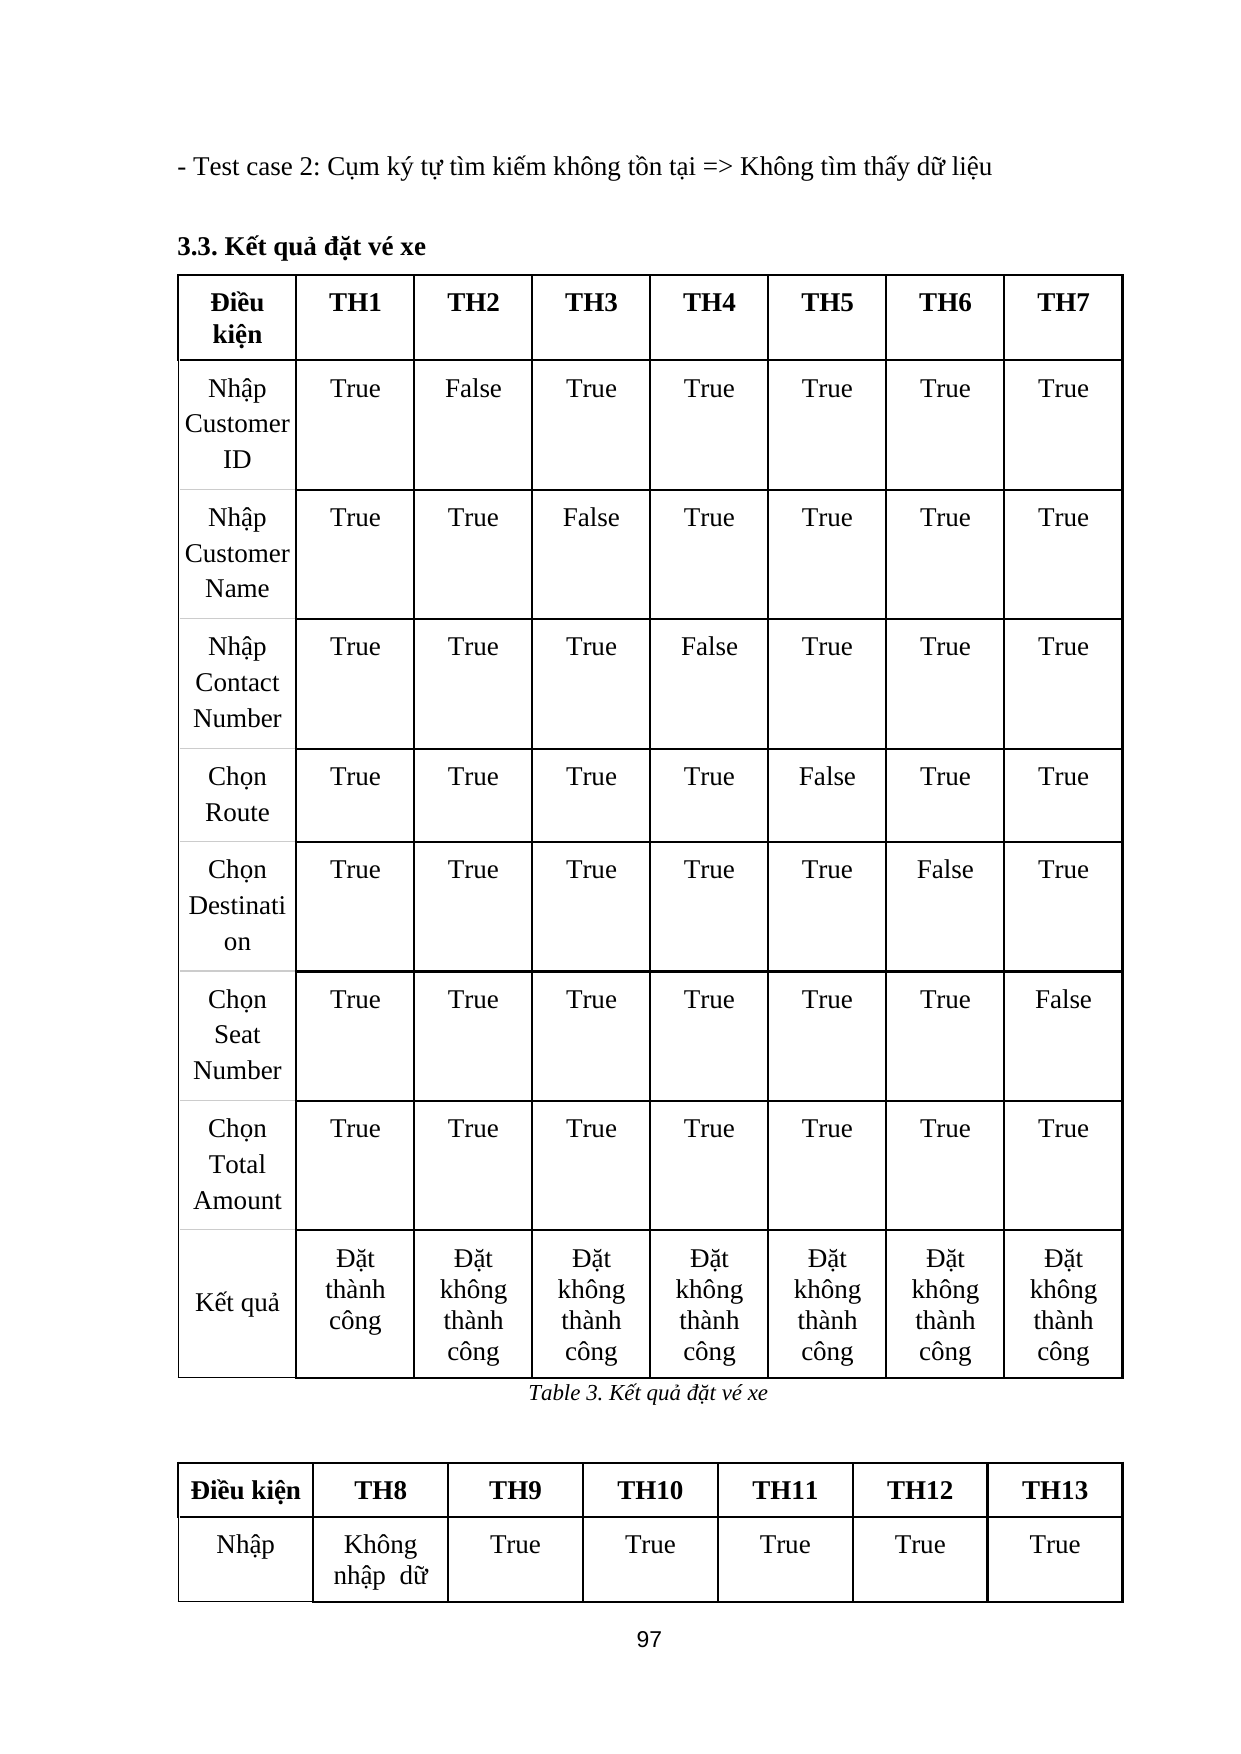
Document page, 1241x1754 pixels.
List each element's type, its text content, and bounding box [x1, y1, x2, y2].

table_cell True [887, 750, 1003, 841]
table_cell Đặt không thành công [1005, 1231, 1121, 1377]
table_header TH11 [719, 1464, 852, 1516]
table_header TH12 [854, 1464, 986, 1516]
table_cell True [1005, 750, 1121, 841]
table_cell True [1005, 843, 1121, 970]
table_cell True [415, 973, 531, 1100]
table_cell True [887, 361, 1003, 489]
table_cell True [769, 843, 885, 970]
table_cell True [415, 750, 531, 841]
table_cell False [769, 750, 885, 841]
table_cell True [651, 491, 767, 618]
table_cell Nhập Customer ID [179, 360, 295, 489]
table_cell True [533, 361, 649, 489]
table_header TH9 [449, 1464, 582, 1516]
text - Test case 2: Cụm ký tự tìm kiếm không tồn tại => Không tìm thấy dữ liệu [177, 150, 1150, 181]
table_header TH5 [769, 276, 885, 359]
table_cell True [769, 491, 885, 618]
table_header TH1 [297, 276, 413, 359]
table_cell True [651, 750, 767, 841]
table_cell True [533, 750, 649, 841]
table_header TH4 [651, 276, 767, 359]
table_cell True [887, 491, 1003, 618]
table_cell True [533, 843, 649, 970]
table_cell Chọn Seat Number [179, 971, 295, 1100]
table_cell Đặt không thành công [415, 1231, 531, 1377]
table_cell True [297, 620, 413, 747]
table_cell False [651, 620, 767, 747]
table_header TH7 [1005, 276, 1121, 359]
table_cell True [719, 1518, 852, 1601]
table_cell True [533, 620, 649, 747]
table_cell Nhập Customer Name [179, 490, 295, 618]
table_cell True [533, 973, 649, 1100]
table_cell True [297, 750, 413, 841]
table_cell True [769, 1102, 885, 1229]
table_header TH13 [989, 1464, 1121, 1516]
table_cell False [415, 361, 531, 489]
table_cell True [651, 1102, 767, 1229]
table_cell True [651, 843, 767, 970]
table_cell Chọn Destination [179, 842, 295, 970]
table_cell Đặt không thành công [887, 1231, 1003, 1377]
table_cell True [584, 1518, 717, 1601]
table_cell True [297, 1102, 413, 1229]
table_cell Nhập Customer ID [179, 1517, 312, 1601]
table_cell Nhập Contact Number [179, 619, 295, 747]
table_cell Chọn Route [179, 749, 295, 841]
table_cell True [769, 361, 885, 489]
table_cell True [449, 1518, 582, 1601]
table_cell True [533, 1102, 649, 1229]
table_cell Đặt thành công [297, 1231, 413, 1377]
table_cell Đặt không thành công [533, 1231, 649, 1377]
table_cell True [1005, 491, 1121, 618]
table_cell True [1005, 1102, 1121, 1229]
table_cell Kết quả [179, 1230, 295, 1377]
table_cell Đặt không thành công [651, 1231, 767, 1377]
table_header TH6 [887, 276, 1003, 359]
table_cell True [1005, 361, 1121, 489]
table_cell True [415, 843, 531, 970]
table_header TH10 [584, 1464, 717, 1516]
table_cell True [1005, 620, 1121, 747]
table_header Điều kiện [179, 276, 295, 359]
table_cell Không nhập dữ liệu [314, 1518, 447, 1601]
table_cell True [769, 620, 885, 747]
table_cell True [651, 361, 767, 489]
table_header Điều kiện [179, 1464, 312, 1516]
table_header TH3 [533, 276, 649, 359]
subtitle 3.3. Kết quả đặt vé xe [177, 230, 1121, 261]
table_cell True [415, 491, 531, 618]
text Table 3. Kết quả đặt vé xe [177, 1379, 1121, 1405]
table_cell False [1005, 973, 1121, 1100]
table_cell True [989, 1518, 1121, 1601]
table_cell True [297, 491, 413, 618]
table_cell True [854, 1518, 986, 1601]
table_cell True [651, 973, 767, 1100]
table_cell True [769, 973, 885, 1100]
table_cell False [887, 843, 1003, 970]
table_cell False [533, 491, 649, 618]
table_cell True [887, 620, 1003, 747]
table_header TH8 [314, 1464, 447, 1516]
table_cell True [415, 1102, 531, 1229]
table_cell Chọn Total Amount [179, 1101, 295, 1229]
table_header TH2 [415, 276, 531, 359]
table_cell True [887, 973, 1003, 1100]
table_cell True [297, 973, 413, 1100]
table_cell True [297, 361, 413, 489]
table_cell True [887, 1102, 1003, 1229]
table_cell True [415, 620, 531, 747]
table_cell Đặt không thành công [769, 1231, 885, 1377]
table_cell True [297, 843, 413, 970]
